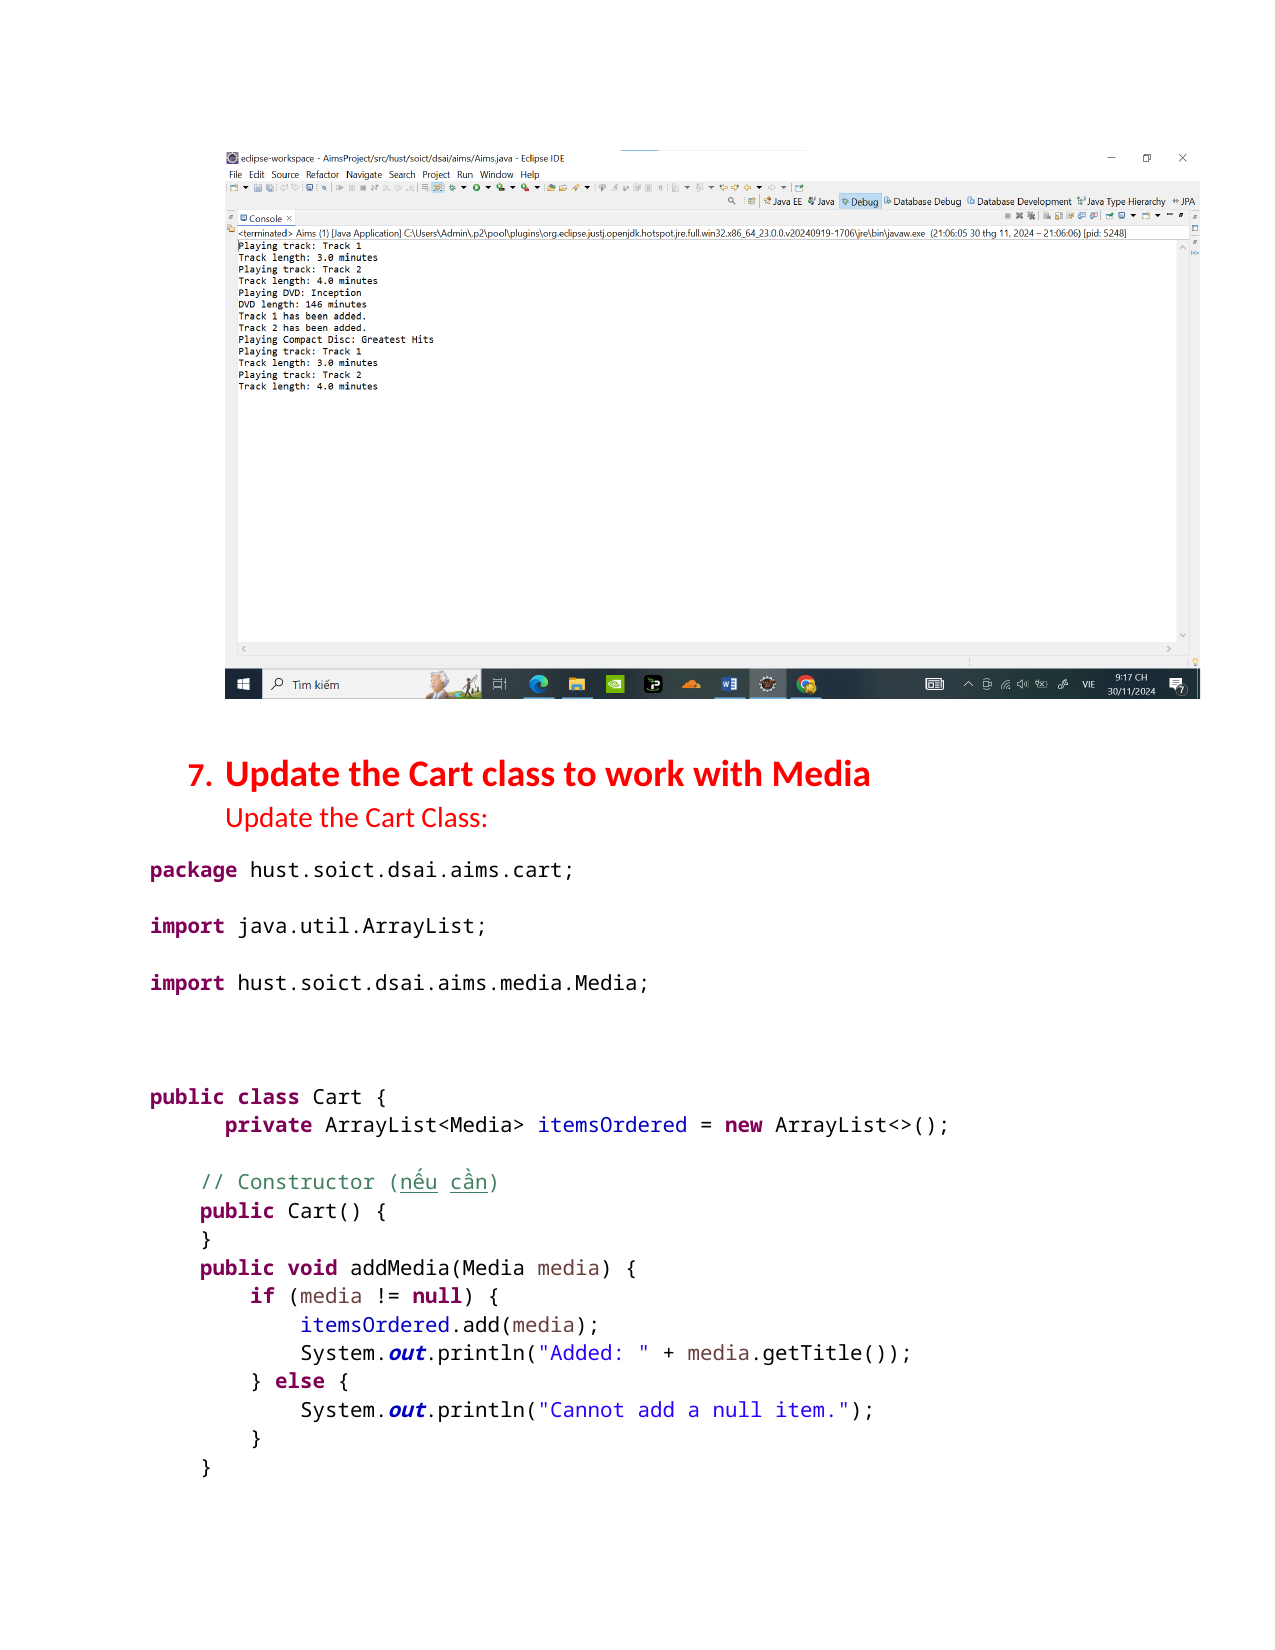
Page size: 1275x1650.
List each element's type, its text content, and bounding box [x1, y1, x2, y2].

text System.out.println("Added: " + media.getTitle()); [150, 1338, 1125, 1367]
text import java.util.ArrayList; [150, 912, 1125, 940]
text if (media != null) { [150, 1281, 1125, 1310]
text private ArrayList<Media> itemsOrdered = new ArrayList<>(); [150, 1111, 1125, 1139]
text package hust.soict.dsai.aims.cart; [150, 855, 1125, 883]
text public Cart() { [150, 1196, 1125, 1224]
text itemsOrdered.add(media); [150, 1310, 1125, 1338]
list Update the Cart class to work with Media [187, 750, 1125, 796]
text System.out.println("Cannot add a null item."); [150, 1395, 1125, 1423]
text } else { [150, 1367, 1125, 1395]
text } [150, 1423, 1125, 1452]
text } [150, 1452, 1125, 1480]
text } [150, 1224, 1125, 1253]
picture [225, 150, 1200, 699]
text public class Cart { [150, 1082, 1125, 1111]
text // Constructor (nếu cần) [150, 1167, 1125, 1196]
text import hust.soict.dsai.aims.media.Media; [150, 968, 1125, 997]
text public void addMedia(Media media) { [150, 1253, 1125, 1281]
list Update the Cart Class: [225, 799, 1125, 835]
